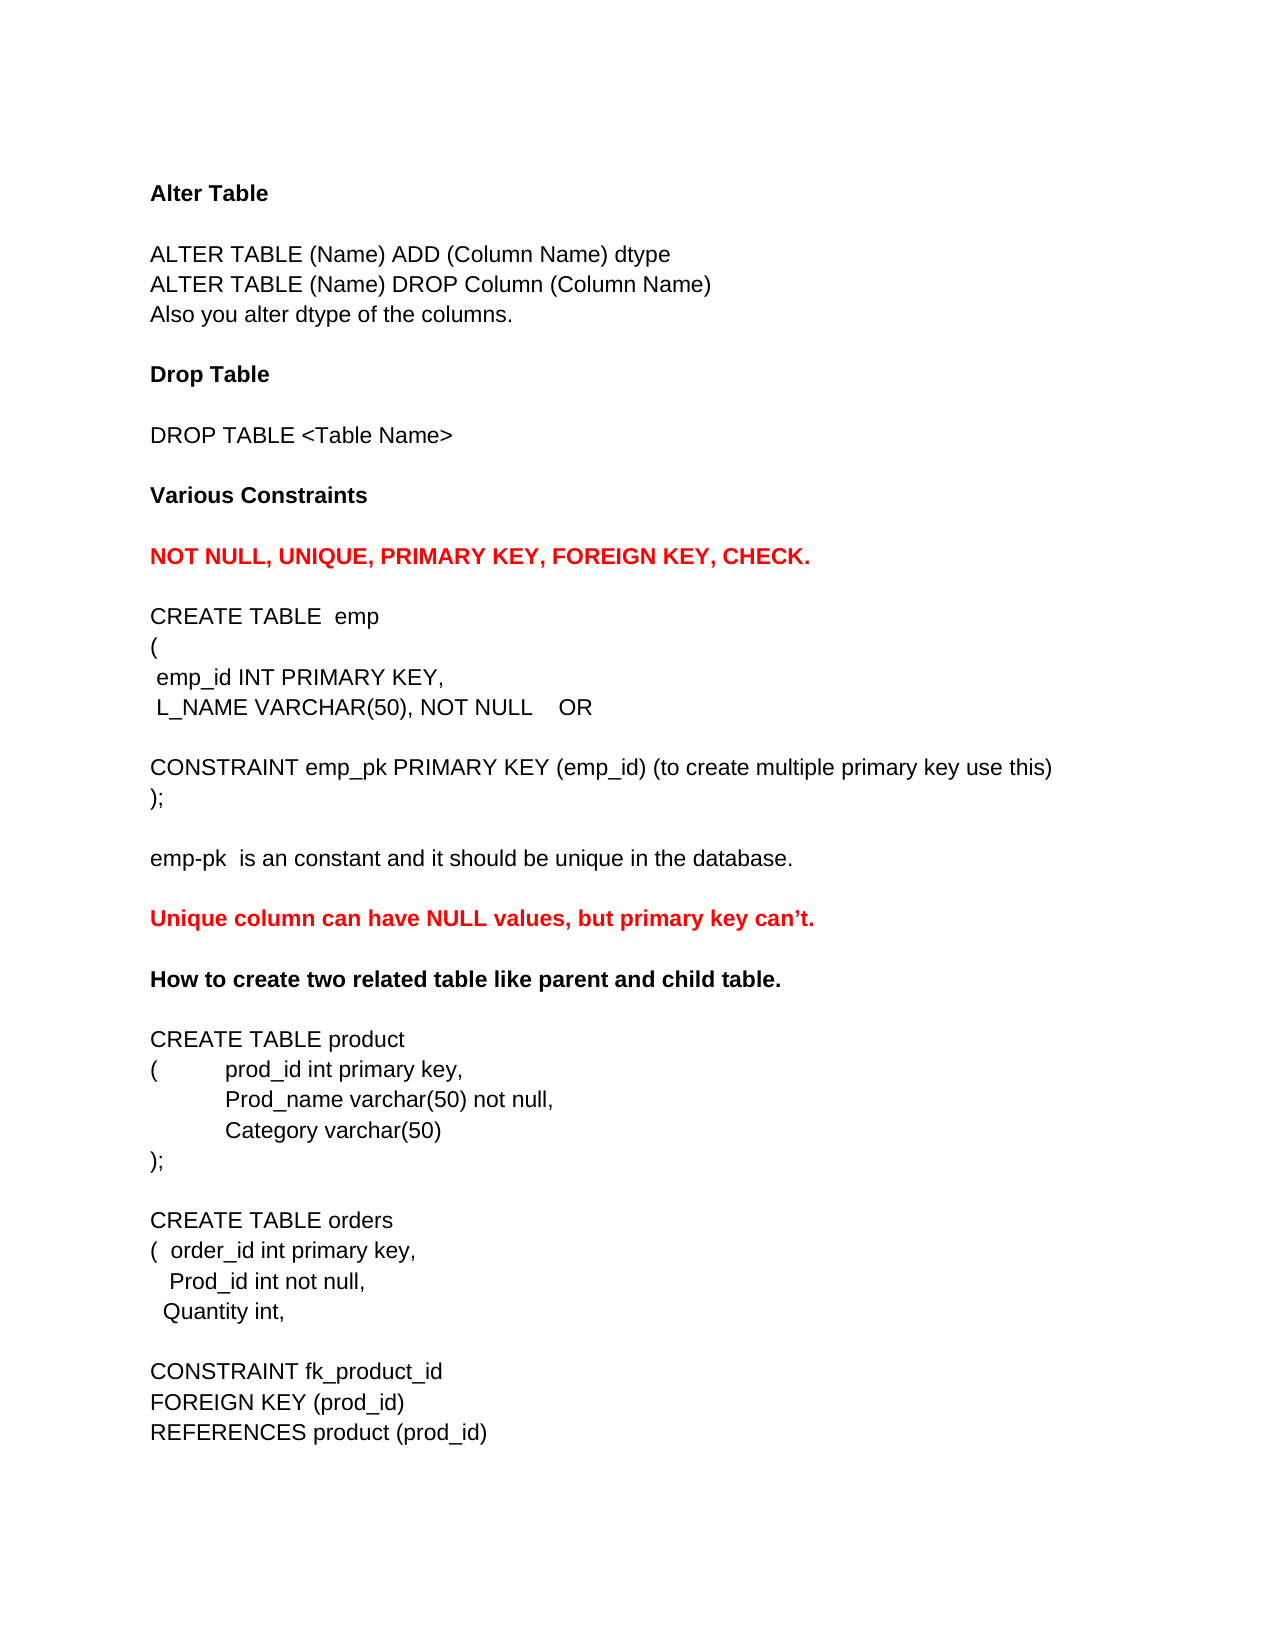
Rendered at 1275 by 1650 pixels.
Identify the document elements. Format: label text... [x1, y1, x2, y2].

text Various Constraints [150, 482, 1125, 509]
text FOREIGN KEY (prod_id) [150, 1388, 1125, 1415]
text Alter Table [150, 180, 1125, 207]
text Quantity int, [150, 1298, 1125, 1324]
text REFERENCES product (prod_id) [150, 1419, 1125, 1445]
text ALTER TABLE (Name) DROP Column (Column Name) [150, 271, 1125, 297]
text Unique column can have NULL values, but primary key can’t. [150, 905, 1125, 932]
text L_NAME VARCHAR(50), NOT NULL OR [150, 694, 1125, 720]
text ); [150, 1147, 1125, 1173]
text NOT NULL, UNIQUE, PRIMARY KEY, FOREIGN KEY, CHECK. [150, 543, 1125, 569]
text CONSTRAINT fk_product_id [150, 1358, 1125, 1385]
text Drop Table [150, 361, 1125, 388]
text CONSTRAINT emp_pk PRIMARY KEY (emp_id) (to create multiple primary key use this) [150, 754, 1125, 781]
text emp_id INT PRIMARY KEY, [150, 663, 1125, 690]
text Prod_name varchar(50) not null, [150, 1086, 1125, 1113]
text CREATE TABLE orders [150, 1207, 1125, 1234]
text CREATE TABLE product [150, 1026, 1125, 1052]
text How to create two related table like parent and child table. [150, 966, 1125, 992]
text ( order_id int primary key, [150, 1237, 1125, 1264]
text ( prod_id int primary key, [150, 1056, 1125, 1083]
text Also you alter dtype of the columns. [150, 301, 1125, 327]
text ); [150, 784, 1125, 811]
text ( [150, 633, 1125, 660]
text DROP TABLE <Table Name> [150, 422, 1125, 448]
text Prod_id int not null, [150, 1268, 1125, 1294]
text CREATE TABLE emp [150, 603, 1125, 629]
text ALTER TABLE (Name) ADD (Column Name) dtype [150, 241, 1125, 267]
text emp-pk is an constant and it should be unique in the database. [150, 845, 1125, 871]
text Category varchar(50) [150, 1117, 1125, 1143]
